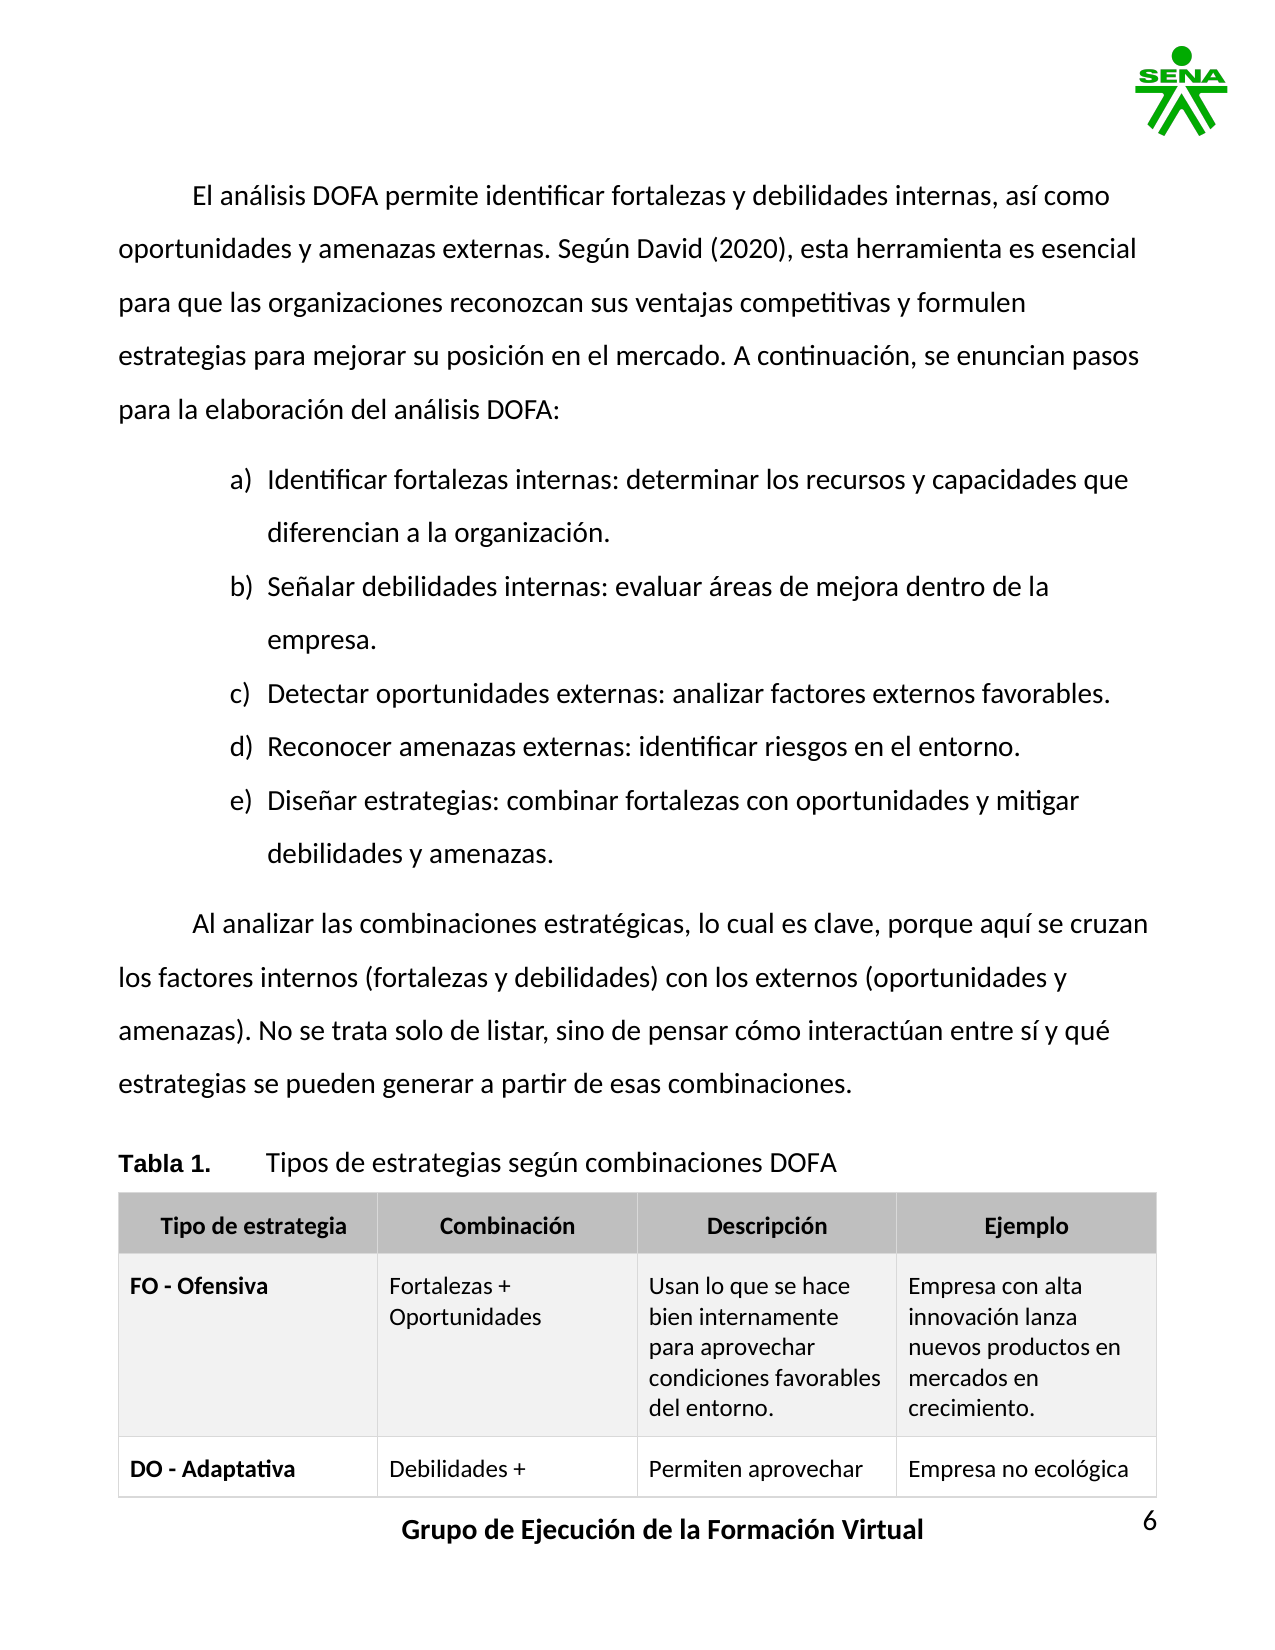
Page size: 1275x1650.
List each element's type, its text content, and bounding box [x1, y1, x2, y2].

table_cell Fortalezas + Oportunidades [378, 1254, 637, 1436]
picture [1135, 46, 1228, 136]
table_cell DO - Adaptativa [119, 1437, 377, 1496]
list Diseñar estrategias: combinar fortalezas con oportunidades y mitigar debilidades y amenazas. [229, 782, 1157, 871]
list Detectar oportunidades externas: analizar factores externos favorables. [229, 675, 1157, 710]
table_header Ejemplo [897, 1193, 1156, 1253]
text Tipos de estrategias según combinaciones DOFA [118, 1144, 1157, 1179]
list Identificar fortalezas internas: determinar los recursos y capacidades que diferencian a la organización. [229, 461, 1157, 550]
table_header Descripción [638, 1193, 896, 1253]
table_cell FO - Ofensiva [119, 1254, 377, 1436]
list Señalar debilidades internas: evaluar áreas de mejora dentro de la empresa. [229, 568, 1157, 657]
table_cell Empresa no ecológica adapta sus procesos ante la demanda de productos sostenibles. [897, 1437, 1156, 1496]
table_cell Debilidades + Oportunidades [378, 1437, 637, 1496]
list Reconocer amenazas externas: identificar riesgos en el entorno. [229, 728, 1157, 764]
table_header Tipo de estrategia [119, 1193, 377, 1253]
text El análisis DOFA permite identificar fortalezas y debilidades internas, así como oportunidades y amenazas externas. Según David (2020), esta herramienta es esencial para que las organizaciones reconozcan sus ventajas competitivas y formulen estrategias para mejorar su posición en el mercado. A continuación, se enuncian pasos para la elaboración del análisis DOFA: [118, 177, 1157, 427]
table_cell Empresa con alta innovación lanza nuevos productos en mercados en crecimiento. [897, 1254, 1156, 1436]
table_header Combinación [378, 1193, 637, 1253]
table_cell Permiten aprovechar oportunidades, pero requieren corregir debilidades internas. [638, 1437, 896, 1496]
text Al analizar las combinaciones estratégicas, lo cual es clave, porque aquí se cruzan los factores internos (fortalezas y debilidades) con los externos (oportunidades y amenazas). No se trata solo de listar, sino de pensar cómo interactúan entre sí y qué estrategias se pueden generar a partir de esas combinaciones. [118, 905, 1157, 1101]
table_cell Usan lo que se hace bien internamente para aprovechar condiciones favorables del entorno. [638, 1254, 896, 1436]
